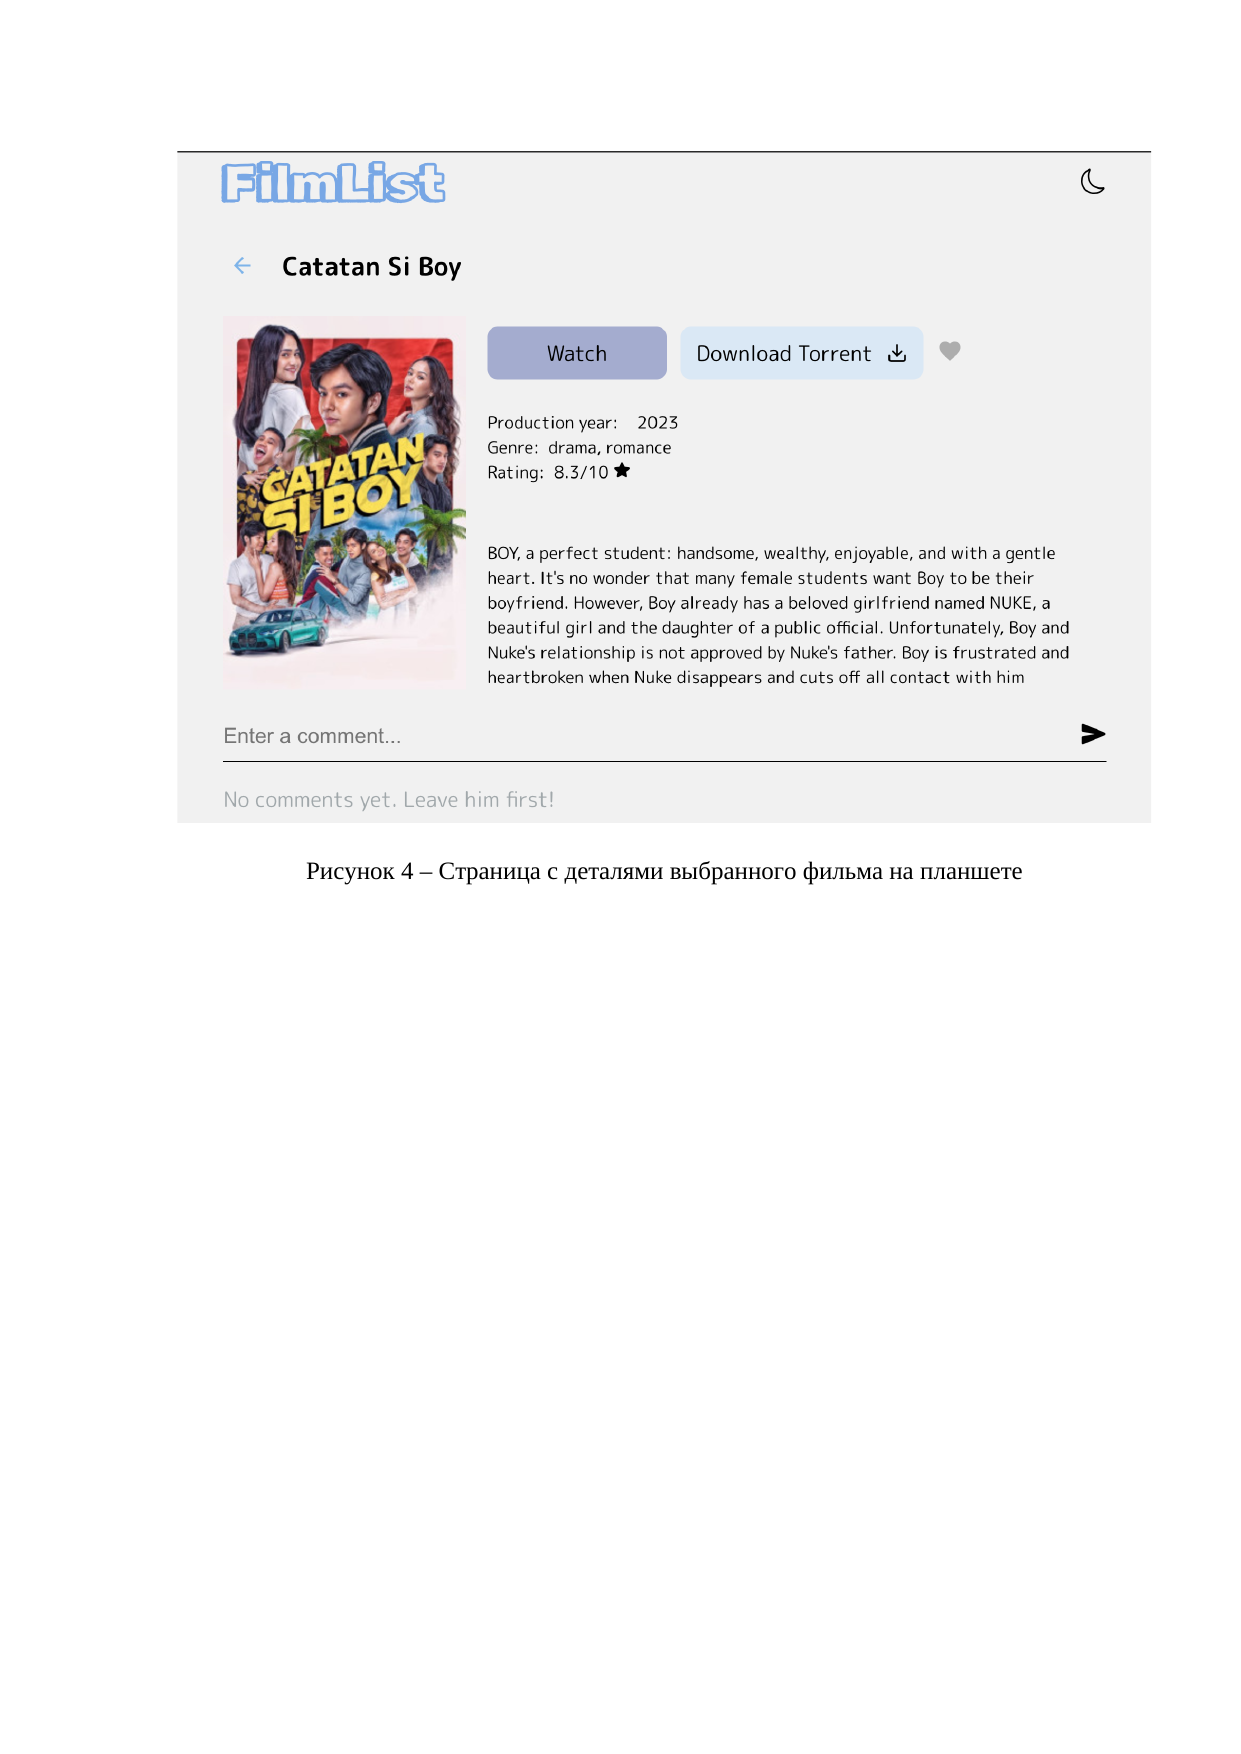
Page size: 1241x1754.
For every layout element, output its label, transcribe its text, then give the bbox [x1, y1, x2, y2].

text Рисунок 4 – Страница с деталями выбранного фильма на планшете [177, 856, 1152, 885]
picture [177, 151, 1152, 823]
